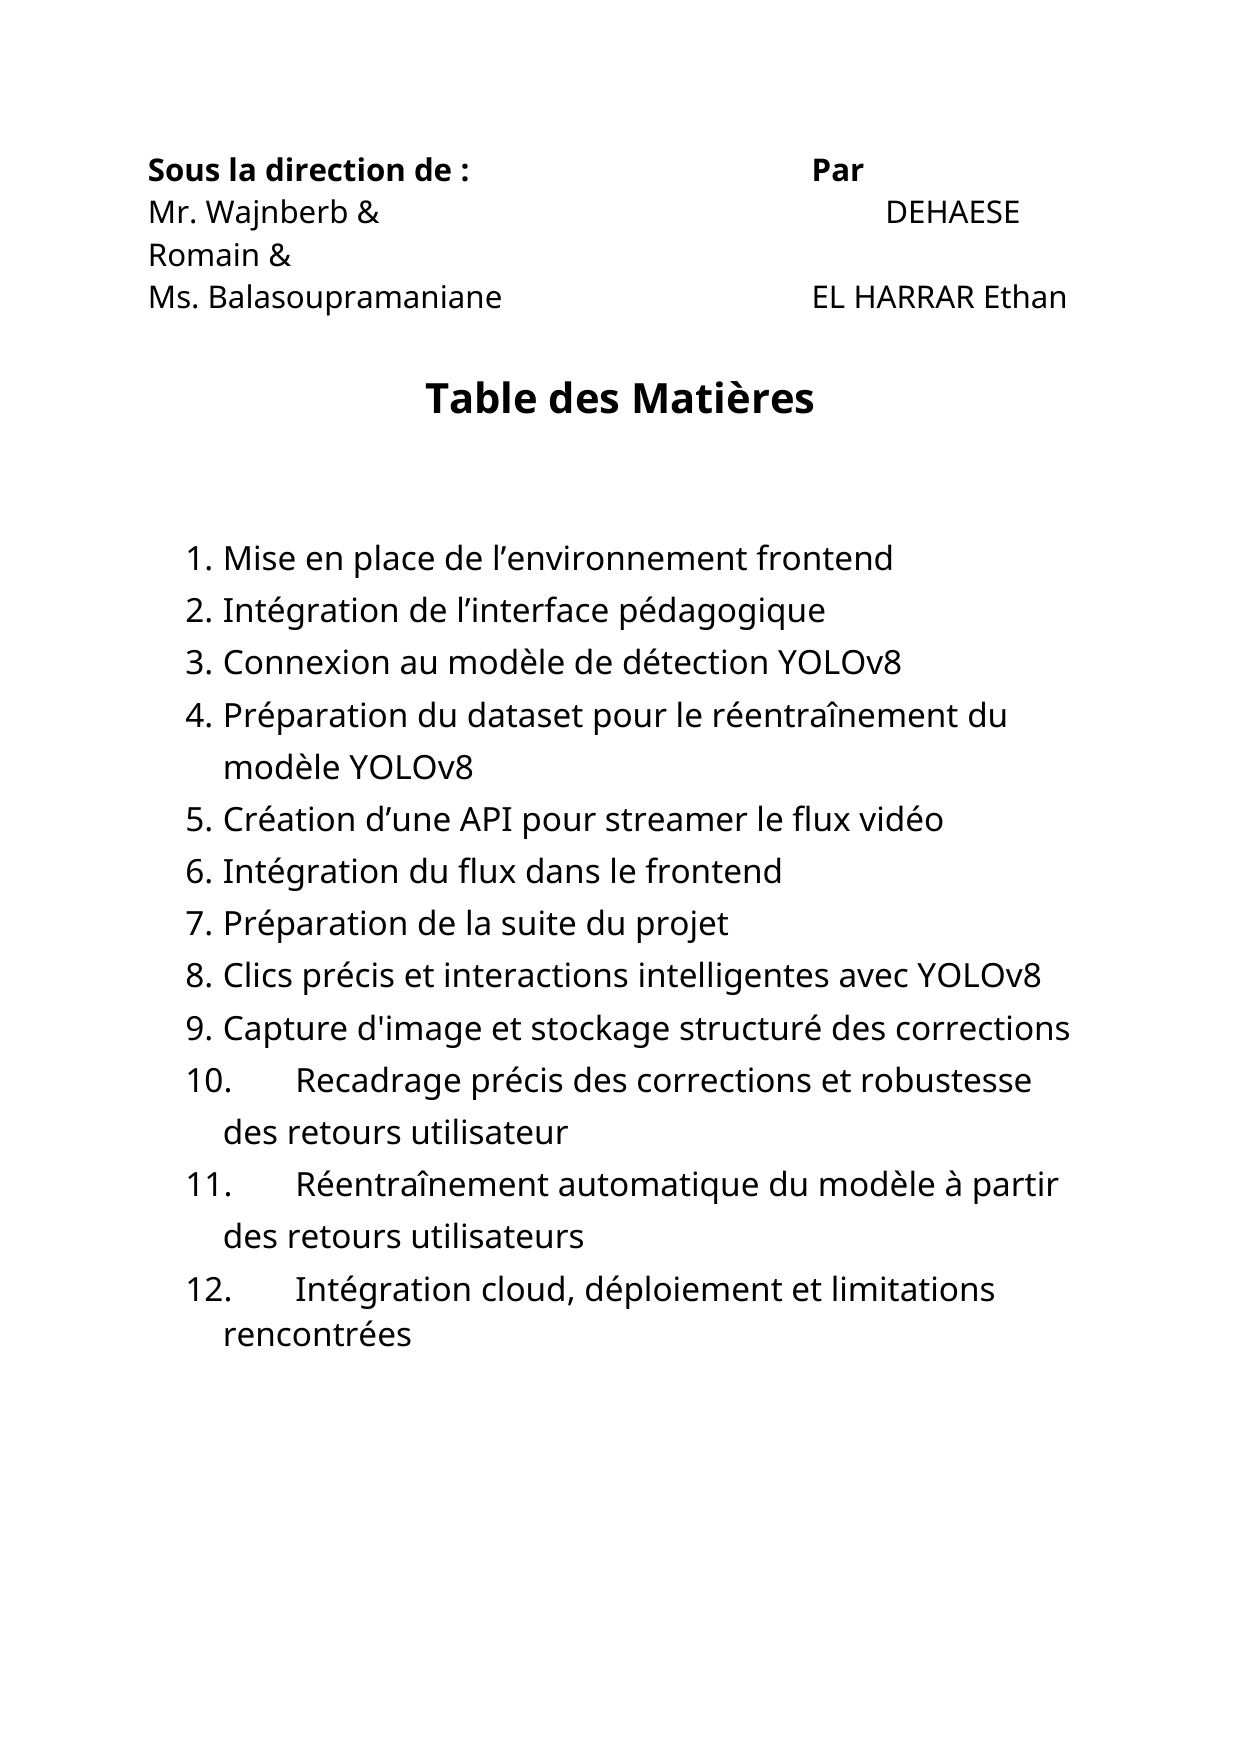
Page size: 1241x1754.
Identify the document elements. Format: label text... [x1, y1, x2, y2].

list Intégration de l’interface pédagogique [185, 587, 1093, 632]
list Préparation de la suite du projet [185, 900, 1093, 946]
list Création d’une API pour streamer le flux vidéo [185, 796, 1093, 841]
list Clics précis et interactions intelligentes avec YOLOv8 [185, 952, 1093, 998]
list Capture d'image et stockage structuré des corrections [185, 1004, 1093, 1050]
text Sous la direction de : Par [148, 148, 1093, 190]
list Recadrage précis des corrections et robustesse des retours utilisateur [185, 1057, 1093, 1154]
text Mr. Wajnberb & DEHAESE Romain & [148, 190, 1093, 275]
list Réentraînement automatique du modèle à partir des retours utilisateurs [185, 1161, 1093, 1259]
list Préparation du dataset pour le réentraînement du modèle YOLOv8 [185, 691, 1093, 789]
list Mise en place de l’environnement frontend [185, 535, 1093, 580]
text Ms. Balasoupramaniane EL HARRAR Ethan [148, 275, 1093, 318]
list Connexion au modèle de détection YOLOv8 [185, 639, 1093, 684]
list Intégration cloud, déploiement et limitations rencontrées [185, 1265, 1093, 1356]
list Intégration du flux dans le frontend [185, 848, 1093, 893]
text Table des Matières [148, 369, 1093, 426]
